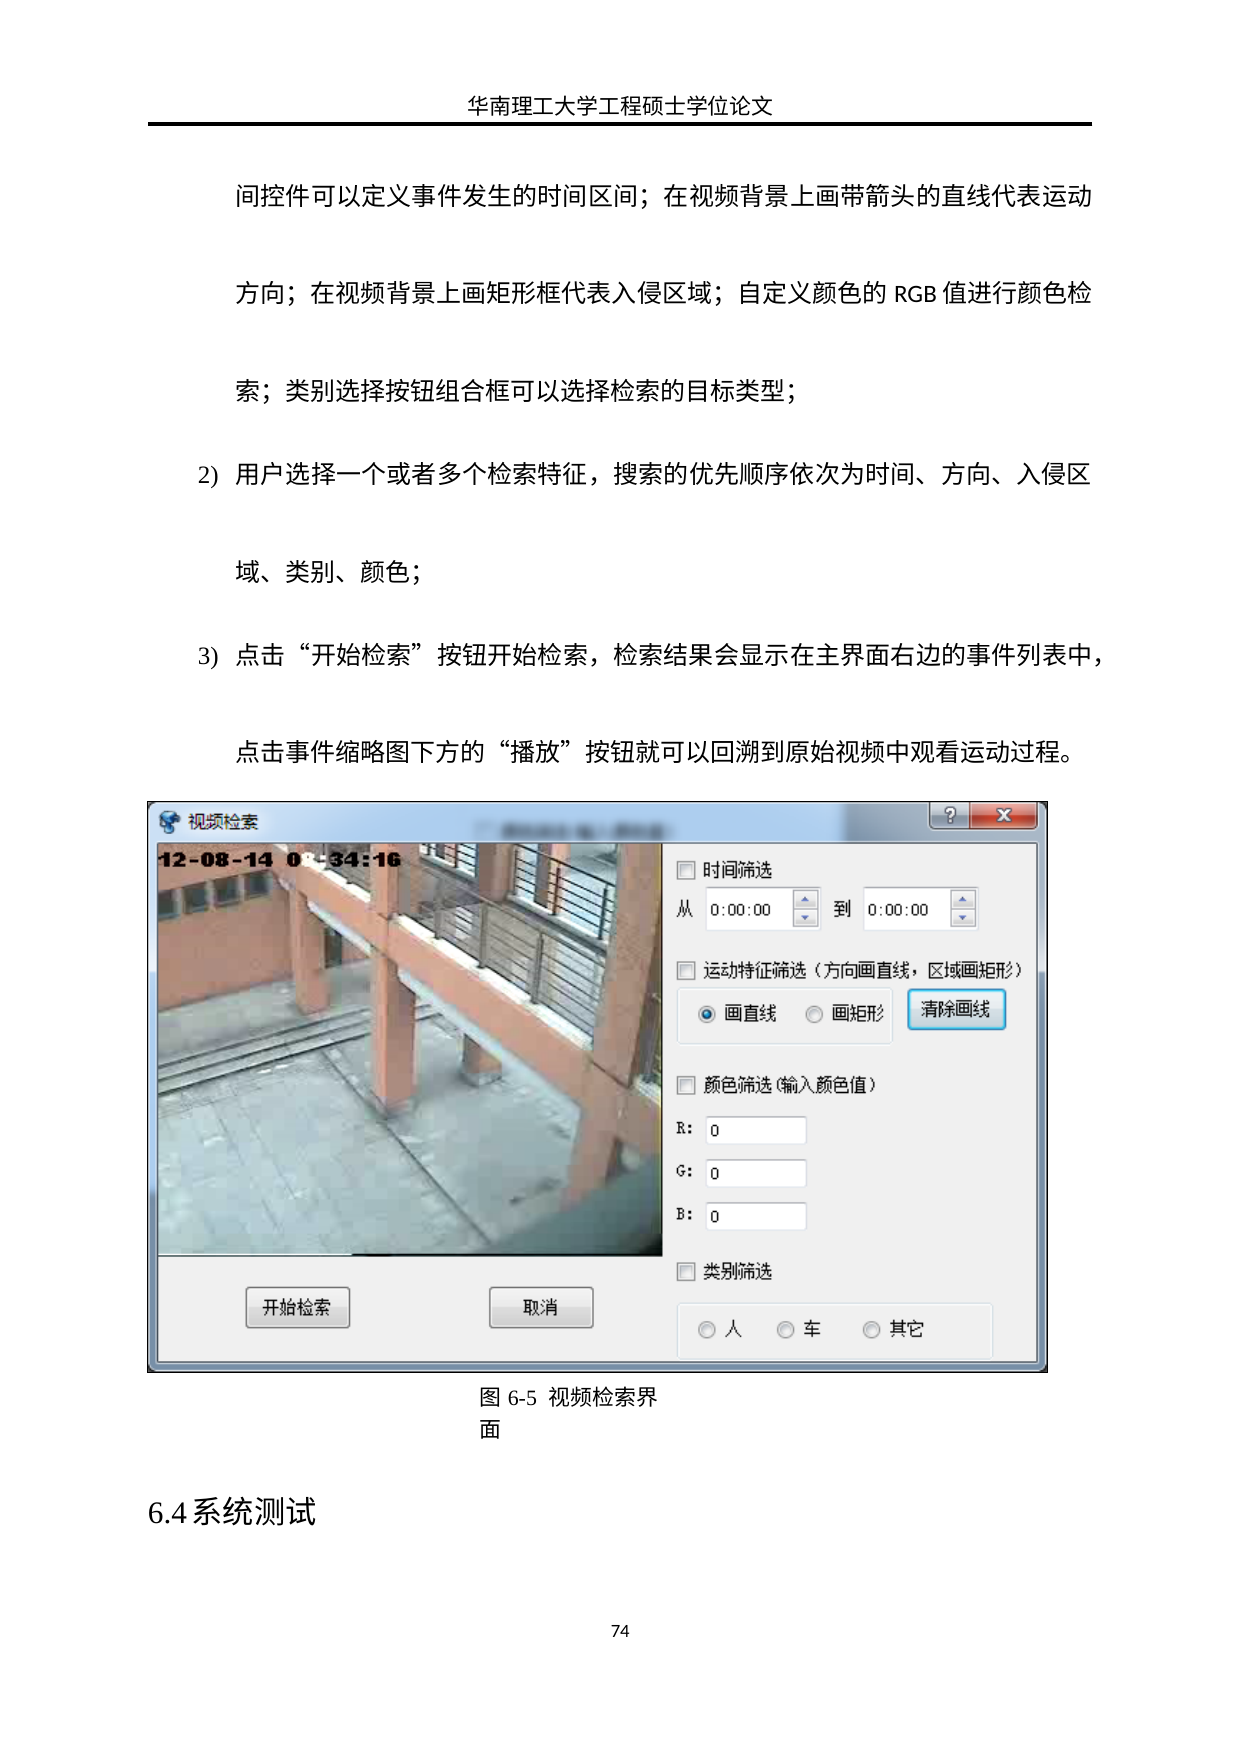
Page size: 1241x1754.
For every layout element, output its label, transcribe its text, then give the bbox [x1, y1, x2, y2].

list 点击“开始检索”按钮开始检索，检索结果会显示在主界面右边的事件列表中，点击事件缩略图下方的“播放”按钮就可以回溯到原始视频中观看运动过程。 [198, 621, 1092, 783]
list 用户选择一个或者多个检索特征，搜索的优先顺序依次为时间、方向、入侵区域、类别、颜色； [198, 440, 1092, 603]
picture [148, 802, 1047, 1372]
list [198, 162, 1092, 422]
list 系统测试 [148, 1477, 1092, 1542]
